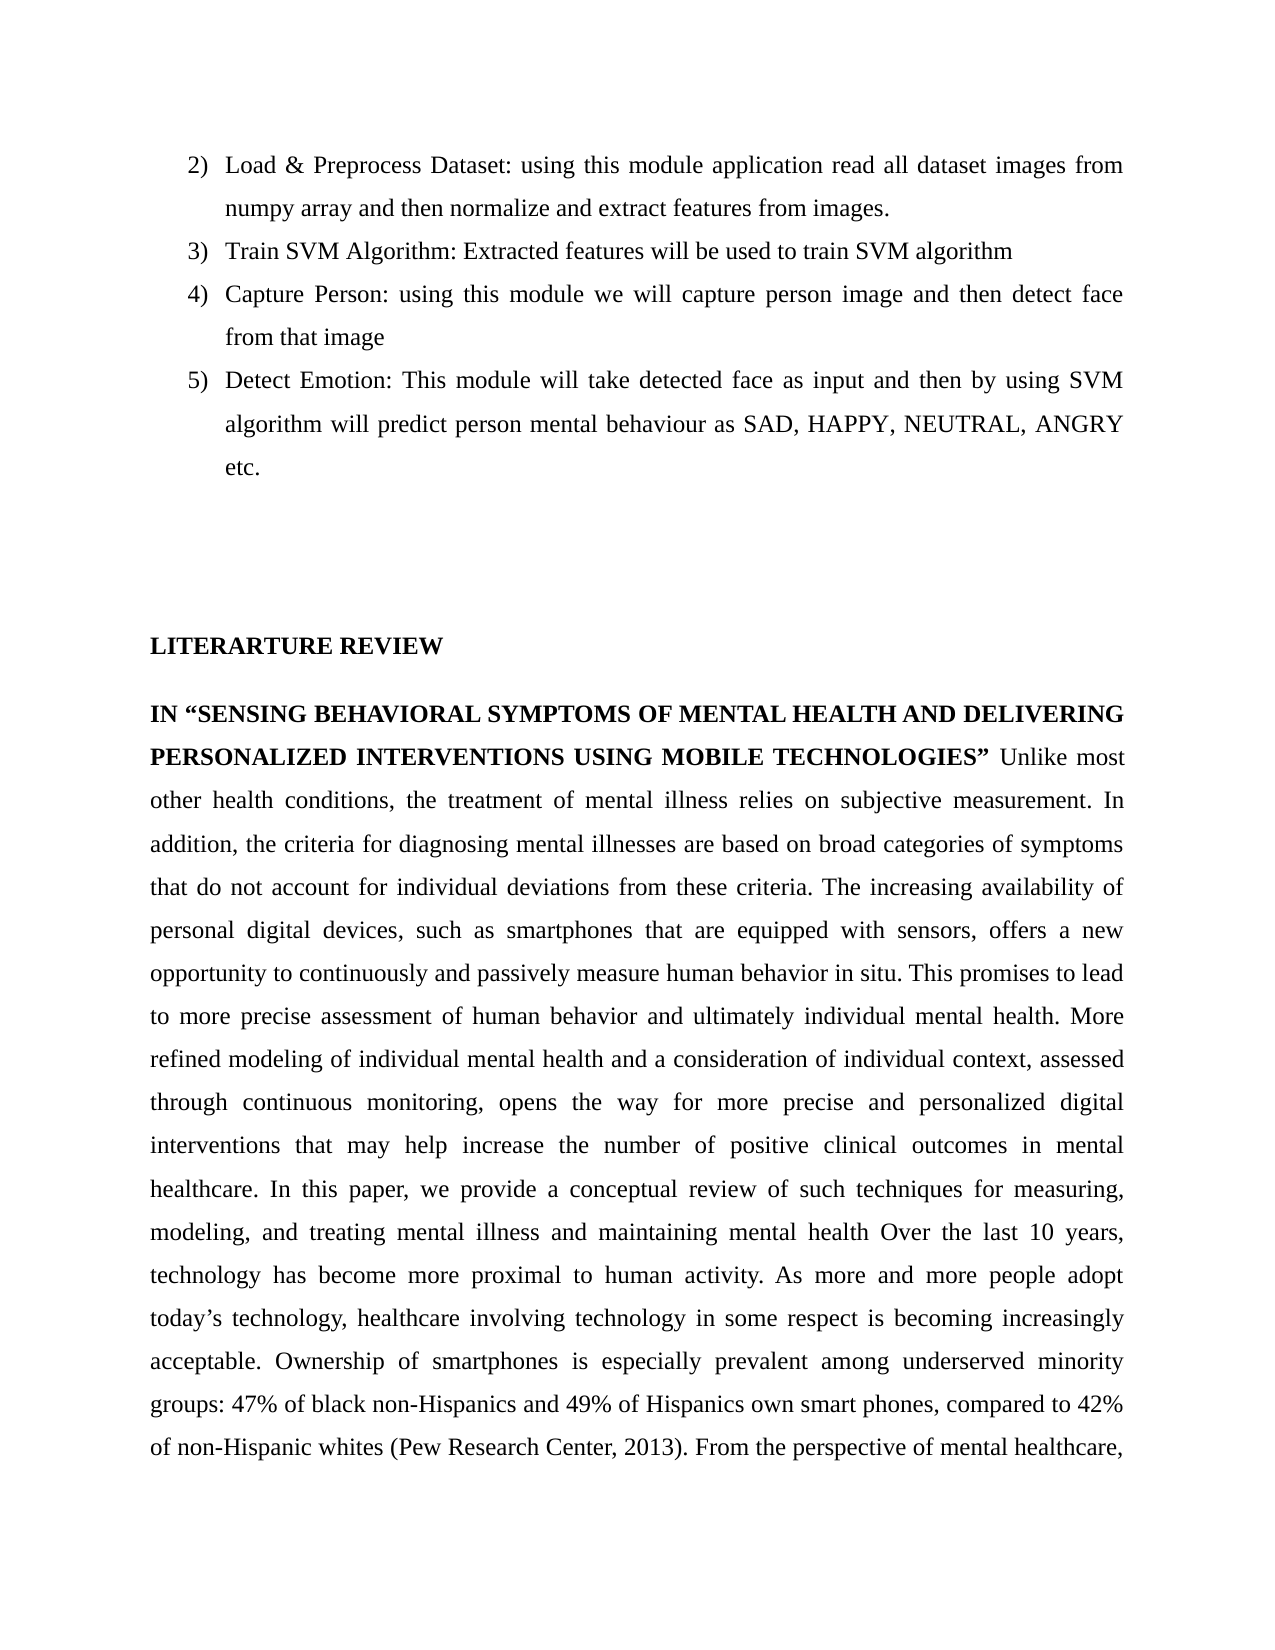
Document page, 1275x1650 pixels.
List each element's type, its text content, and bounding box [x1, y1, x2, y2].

list Load & Preprocess Dataset: using this module application read all dataset images from numpy array and then normalize and extract features from images. [187, 150, 1125, 222]
list Detect Emotion: This module will take detected face as input and then by using SVM algorithm will predict person mental behaviour as SAD, HAPPY, NEUTRAL, ANGRY etc. [187, 366, 1125, 481]
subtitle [150, 699, 1125, 1461]
list Capture Person: using this module we will capture person image and then detect face from that image [187, 279, 1125, 351]
text LITERARTURE REVIEW [150, 631, 1125, 660]
list Train SVM Algorithm: Extracted features will be used to train SVM algorithm [187, 236, 1125, 265]
